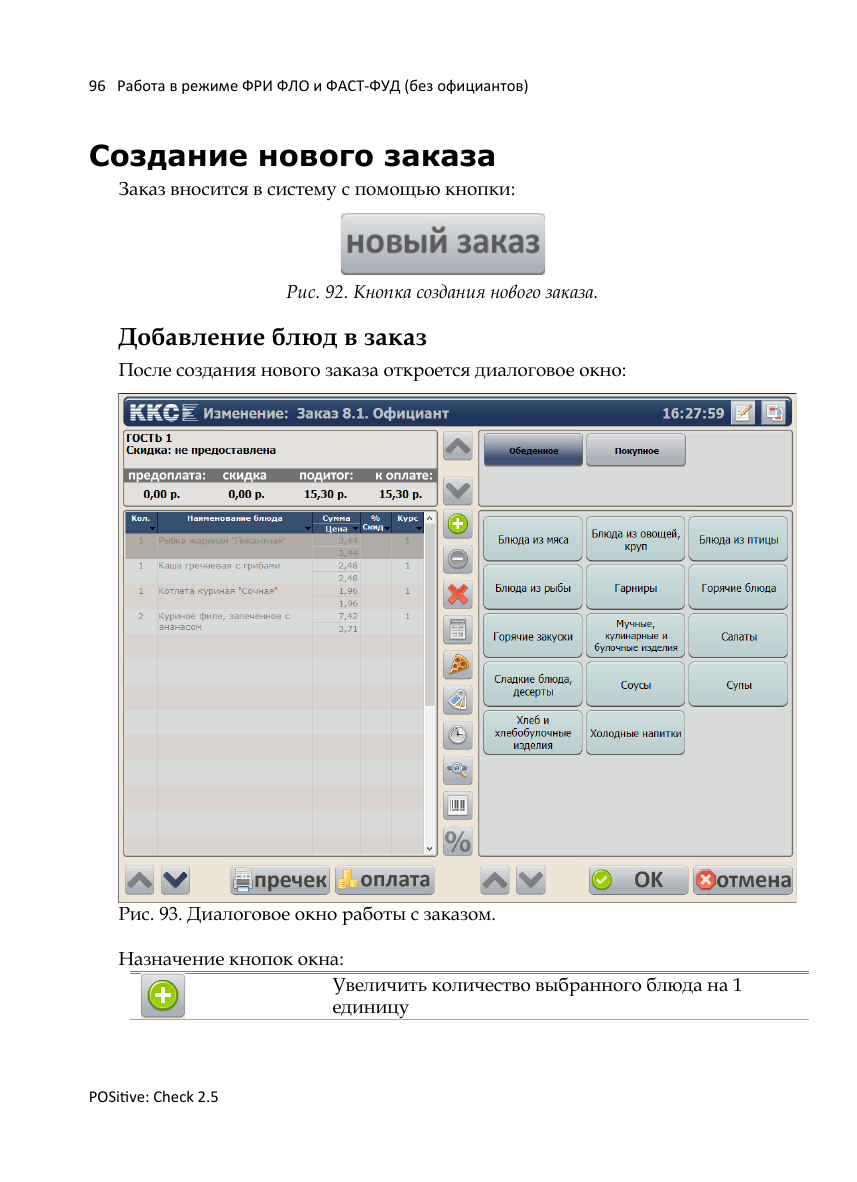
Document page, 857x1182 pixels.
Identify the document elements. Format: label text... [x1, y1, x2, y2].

text Назначение кнопок окна: [89, 948, 768, 971]
table_header Увеличить количество выбранного блюда на 1 единицу [321, 974, 809, 1019]
picture [118, 393, 797, 903]
subtitle Добавление блюд в заказ [89, 322, 768, 353]
picture [140, 973, 186, 1019]
table_header [186, 974, 321, 1019]
table_header [130, 974, 140, 1019]
text Рис. 92. Кнопка создания нового заказа. [89, 281, 768, 304]
picture [340, 213, 546, 275]
subtitle Создание нового заказа [89, 137, 768, 172]
text Заказ вносится в систему с помощью кнопки: [89, 178, 768, 201]
text После создания нового заказа откроется диалоговое окно: [89, 359, 768, 381]
